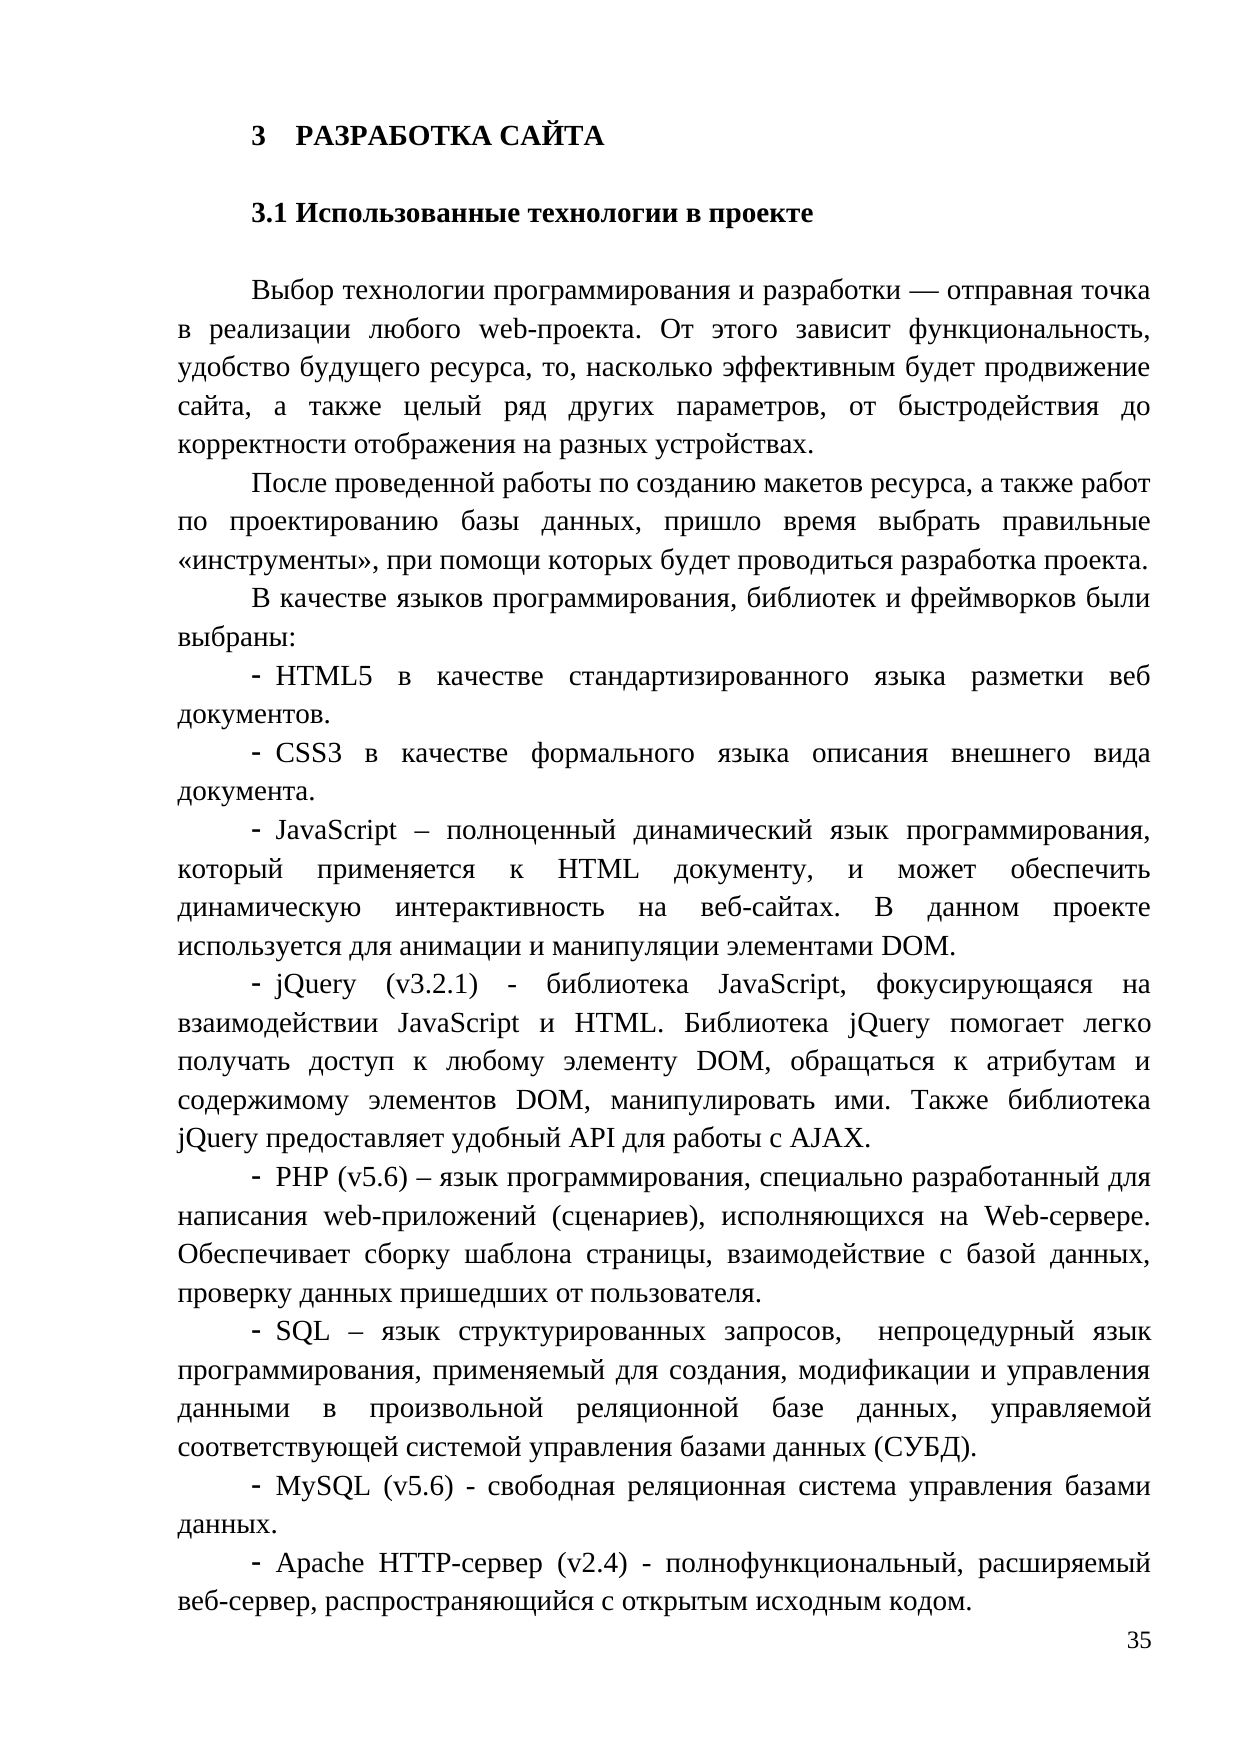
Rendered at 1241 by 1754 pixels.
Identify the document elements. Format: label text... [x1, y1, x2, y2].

list Использованные технологии в проекте [177, 195, 1152, 229]
list HTML5 в качестве стандартизированного языка разметки веб документов. [177, 658, 1152, 730]
list PHP (v5.6) – язык программирования, специально разработанный для написания web-приложений (сценариев), исполняющихся на Web-сервере. Обеспечивает сборку шаблона страницы, взаимодействие с базой данных, проверку данных пришедших от пользователя. [177, 1159, 1152, 1308]
list jQuery (v3.2.1) - библиотека JavaScript, фокусирующаяся на взаимодействии JavaScript и HTML. Библиотека jQuery помогает легко получать доступ к любому элементу DOM, обращаться к атрибутам и содержимому элементов DOM, манипулировать ими. Также библиотека jQuery предоставляет удобный API для работы с AJAX. [177, 966, 1152, 1154]
list Apache HTTP-сервер (v2.4) - полнофункциональный, расширяемый веб-сервер, распространяющийся с открытым исходным кодом. [177, 1545, 1152, 1617]
list MySQL (v5.6) - свободная реляционная система управления базами данных. [177, 1468, 1152, 1540]
text После проведенной работы по созданию макетов ресурса, а также работ по проектированию базы данных, пришло время выбрать правильные «инструменты», при помощи которых будет проводиться разработка проекта. [177, 465, 1152, 576]
list CSS3 в качестве формального языка описания внешнего вида документа. [177, 735, 1152, 807]
list JavaScript – полноценный динамический язык программирования, который применяется к HTML документу, и может обеспечить динамическую интерактивность на веб-сайтах. В данном проекте используется для анимации и манипуляции элементами DOM. [177, 812, 1152, 961]
text Выбор технологии программирования и разработки — отправная точка в реализации любого web-проекта. От этого зависит функциональность, удобство будущего ресурса, то, насколько эффективным будет продвижение сайта, а также целый ряд других параметров, от быстродействия до корректности отображения на разных устройствах. [177, 272, 1152, 460]
list SQL – язык структурированных запросов, непроцедурный язык программирования, применяемый для создания, модификации и управления данными в произвольной реляционной базе данных, управляемой соответствующей системой управления базами данных (СУБД). [177, 1313, 1152, 1463]
list РАЗРАБОТКА САЙТА [251, 118, 1152, 152]
text В качестве языков программирования, библиотек и фреймворков были выбраны: [177, 581, 1152, 653]
